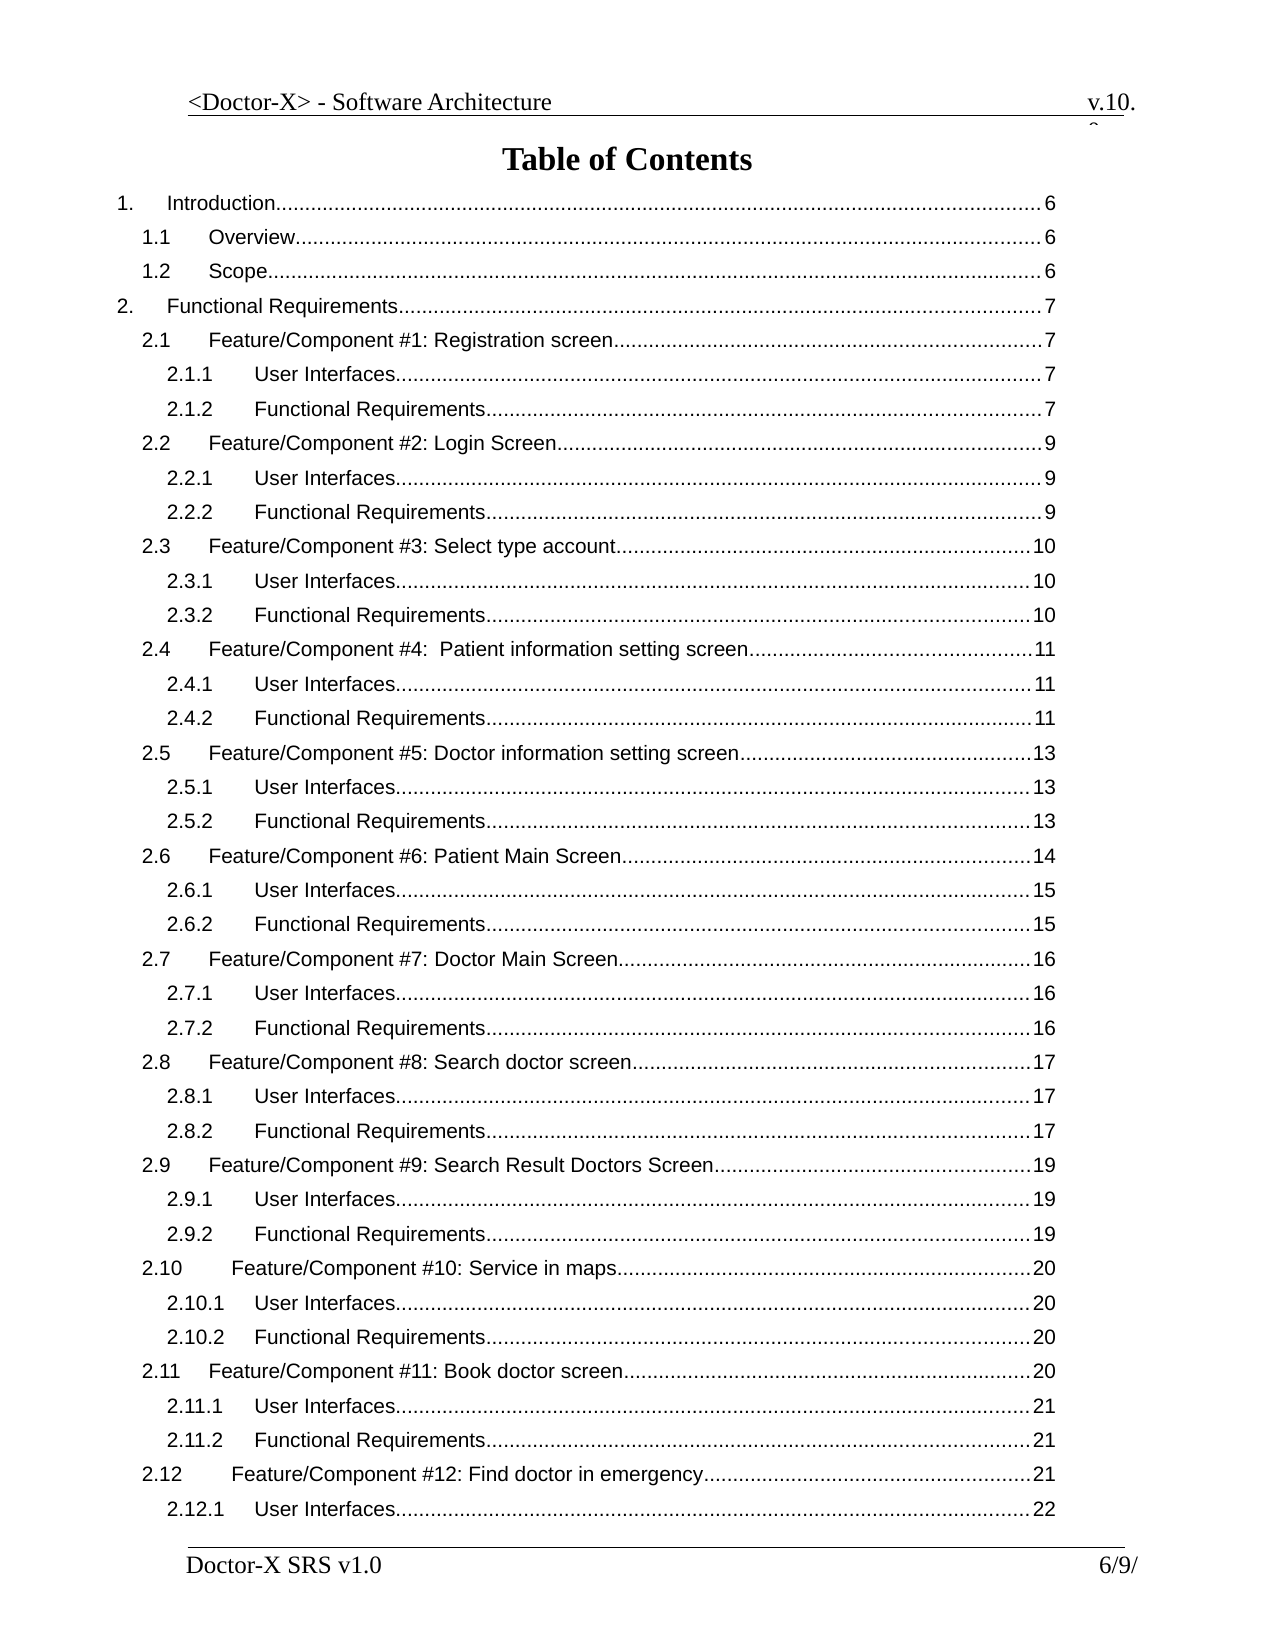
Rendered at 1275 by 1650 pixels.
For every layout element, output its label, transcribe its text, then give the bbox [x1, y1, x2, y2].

subtitle Table of Contents [117, 139, 1137, 178]
text 2.5.1 User Interfaces 13 [167, 775, 1137, 799]
text 2.4.1 User Interfaces 11 [167, 672, 1137, 696]
text 2.6 Feature/Component #6: Patient Main Screen 14 [142, 843, 1062, 867]
text 2.12 Feature/Component #12: Find doctor in emergency 21 [142, 1462, 1062, 1486]
text 2.8.2 Functional Requirements 17 [167, 1118, 1137, 1142]
text 2.1 Feature/Component #1: Registration screen 7 [142, 328, 1062, 352]
text 2.2.2 Functional Requirements 9 [167, 500, 1137, 524]
text 2.7.1 User Interfaces 16 [167, 981, 1137, 1005]
text 1. Introduction 6 [117, 190, 1062, 214]
text 2.6.1 User Interfaces 15 [167, 878, 1137, 902]
text 2.2.1 User Interfaces 9 [167, 465, 1137, 489]
text 1.1 Overview 6 [142, 225, 1062, 249]
text 2.1.2 Functional Requirements 7 [167, 397, 1137, 421]
text 2.5.2 Functional Requirements 13 [167, 809, 1137, 833]
text 2.11.2 Functional Requirements 21 [167, 1428, 1137, 1452]
text 2.5 Feature/Component #5: Doctor information setting screen 13 [142, 740, 1062, 764]
text 2.1.1 User Interfaces 7 [167, 362, 1137, 386]
text 2.4 Feature/Component #4: Patient information setting screen 11 [142, 637, 1062, 661]
text 2. Functional Requirements 7 [117, 293, 1062, 317]
text 2.9.2 Functional Requirements 19 [167, 1222, 1137, 1246]
text 2.8 Feature/Component #8: Search doctor screen 17 [142, 1050, 1062, 1074]
text 2.6.2 Functional Requirements 15 [167, 912, 1137, 936]
text 2.4.2 Functional Requirements 11 [167, 706, 1137, 730]
text 2.12.1 User Interfaces 22 [167, 1497, 1137, 1521]
text 2.10.1 User Interfaces 20 [167, 1290, 1137, 1314]
text 2.7 Feature/Component #7: Doctor Main Screen 16 [142, 947, 1062, 971]
text 2.3.1 User Interfaces 10 [167, 568, 1137, 592]
text 2.7.2 Functional Requirements 16 [167, 1015, 1137, 1039]
text 2.9 Feature/Component #9: Search Result Doctors Screen 19 [142, 1153, 1062, 1177]
text 2.9.1 User Interfaces 19 [167, 1187, 1137, 1211]
text 2.3 Feature/Component #3: Select type account 10 [142, 534, 1062, 558]
text 1.2 Scope 6 [142, 259, 1062, 283]
text 2.3.2 Functional Requirements 10 [167, 603, 1137, 627]
text 2.10 Feature/Component #10: Service in maps 20 [142, 1256, 1062, 1280]
text 2.2 Feature/Component #2: Login Screen 9 [142, 431, 1062, 455]
text 2.8.1 User Interfaces 17 [167, 1084, 1137, 1108]
text 2.10.2 Functional Requirements 20 [167, 1325, 1137, 1349]
text 2.11 Feature/Component #11: Book doctor screen 20 [142, 1359, 1062, 1383]
text 2.11.1 User Interfaces 21 [167, 1393, 1137, 1417]
